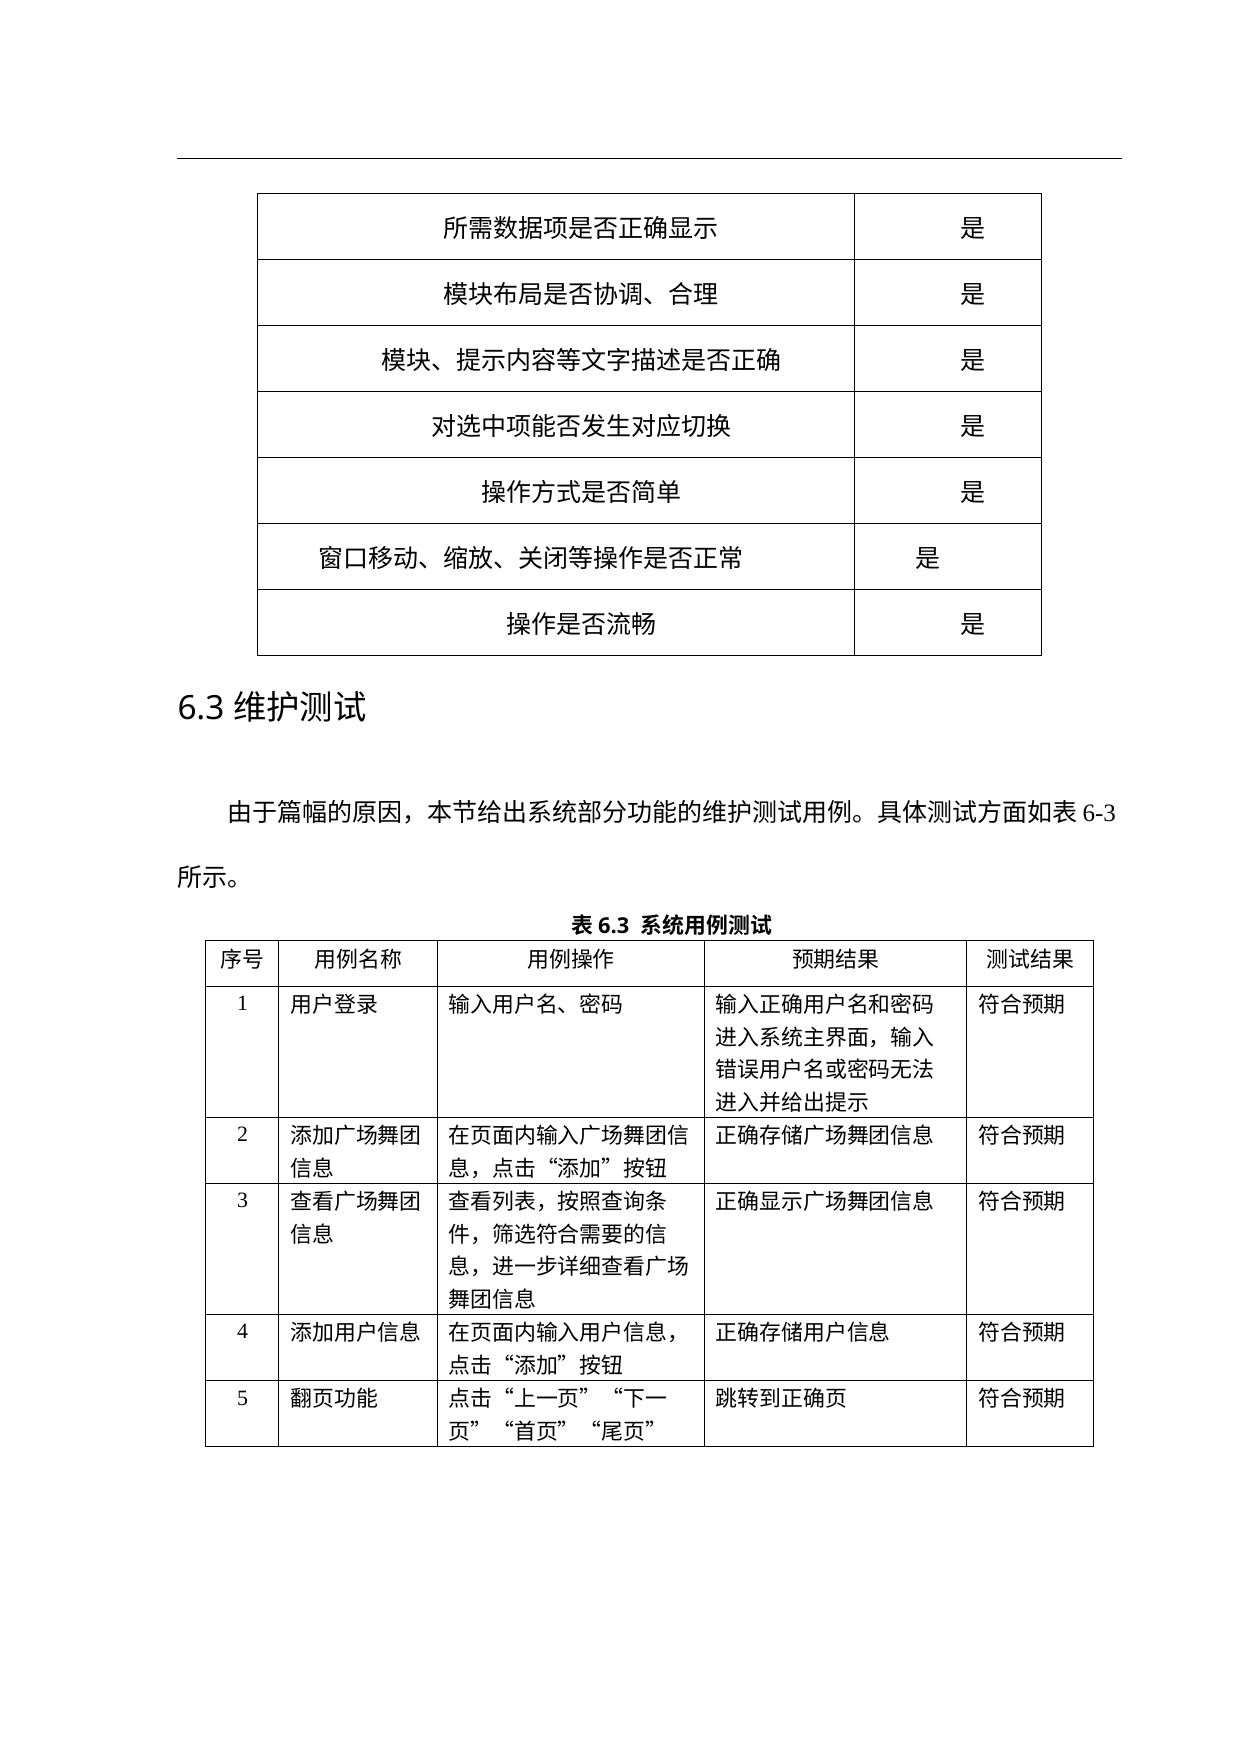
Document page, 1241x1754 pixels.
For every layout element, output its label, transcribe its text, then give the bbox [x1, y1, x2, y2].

table_cell 符合预期 [967, 1184, 1093, 1314]
table_cell 在页面内输入广场舞团信息，点击“添加”按钮 [438, 1118, 704, 1183]
table_cell 正确存储用户信息 [705, 1315, 966, 1380]
text 表6.3 系统用例测试 [177, 908, 1122, 940]
table_cell 在页面内输入用户信息，点击“添加”按钮 [438, 1315, 704, 1380]
table_cell 是 [855, 326, 1041, 391]
table_cell 点击“上一页”“下一页”“首页”“尾页” [438, 1381, 704, 1446]
table_cell 模块、提示内容等文字描述是否正确 [258, 326, 854, 391]
table_cell 4 [206, 1315, 278, 1380]
table_header 预期结果 [705, 941, 966, 986]
table_cell 查看广场舞团信息 [279, 1184, 437, 1314]
table_cell 是 [855, 458, 1041, 523]
table_cell 翻页功能 [279, 1381, 437, 1446]
table_cell 是 [855, 194, 1041, 259]
table_cell 输入正确用户名和密码进入系统主界面，输入错误用户名或密码无法进入并给出提示 [705, 987, 966, 1117]
table_cell 用户登录 [279, 987, 437, 1117]
table_cell 跳转到正确页 [705, 1381, 966, 1446]
table_cell 输入用户名、密码 [438, 987, 704, 1117]
table_cell 操作是否流畅 [258, 590, 854, 655]
table_cell 符合预期 [967, 987, 1093, 1117]
table_cell 操作方式是否简单 [258, 458, 854, 523]
table_cell 所需数据项是否正确显示 [258, 194, 854, 259]
subtitle 6.3 维护测试 [177, 672, 1122, 737]
table_cell 符合预期 [967, 1381, 1093, 1446]
table_cell 对选中项能否发生对应切换 [258, 392, 854, 457]
table_header 用例操作 [438, 941, 704, 986]
table_cell 1 [206, 987, 278, 1117]
table_cell 正确显示广场舞团信息 [705, 1184, 966, 1314]
table_cell 是 [855, 392, 1041, 457]
table_cell 是 [855, 590, 1041, 655]
table_cell 符合预期 [967, 1118, 1093, 1183]
table_cell 3 [206, 1184, 278, 1314]
table_cell 正确存储广场舞团信息 [705, 1118, 966, 1183]
table_cell 查看列表，按照查询条件，筛选符合需要的信息，进一步详细查看广场舞团信息 [438, 1184, 704, 1314]
table_cell 模块布局是否协调、合理 [258, 260, 854, 325]
table_cell 添加广场舞团信息 [279, 1118, 437, 1183]
table_cell 窗口移动、缩放、关闭等操作是否正常 [258, 524, 854, 589]
table_cell 是 [855, 260, 1041, 325]
table_header 用例名称 [279, 941, 437, 986]
table_cell 2 [206, 1118, 278, 1183]
text 由于篇幅的原因，本节给出系统部分功能的维护测试用例。具体测试方面如表6-3所示。 [177, 778, 1122, 908]
table_header 序号 [206, 941, 278, 986]
table_cell 5 [206, 1381, 278, 1446]
table_cell 符合预期 [967, 1315, 1093, 1380]
table_cell 是 [855, 524, 1041, 589]
table_header 测试结果 [967, 941, 1093, 986]
table_cell 添加用户信息 [279, 1315, 437, 1380]
